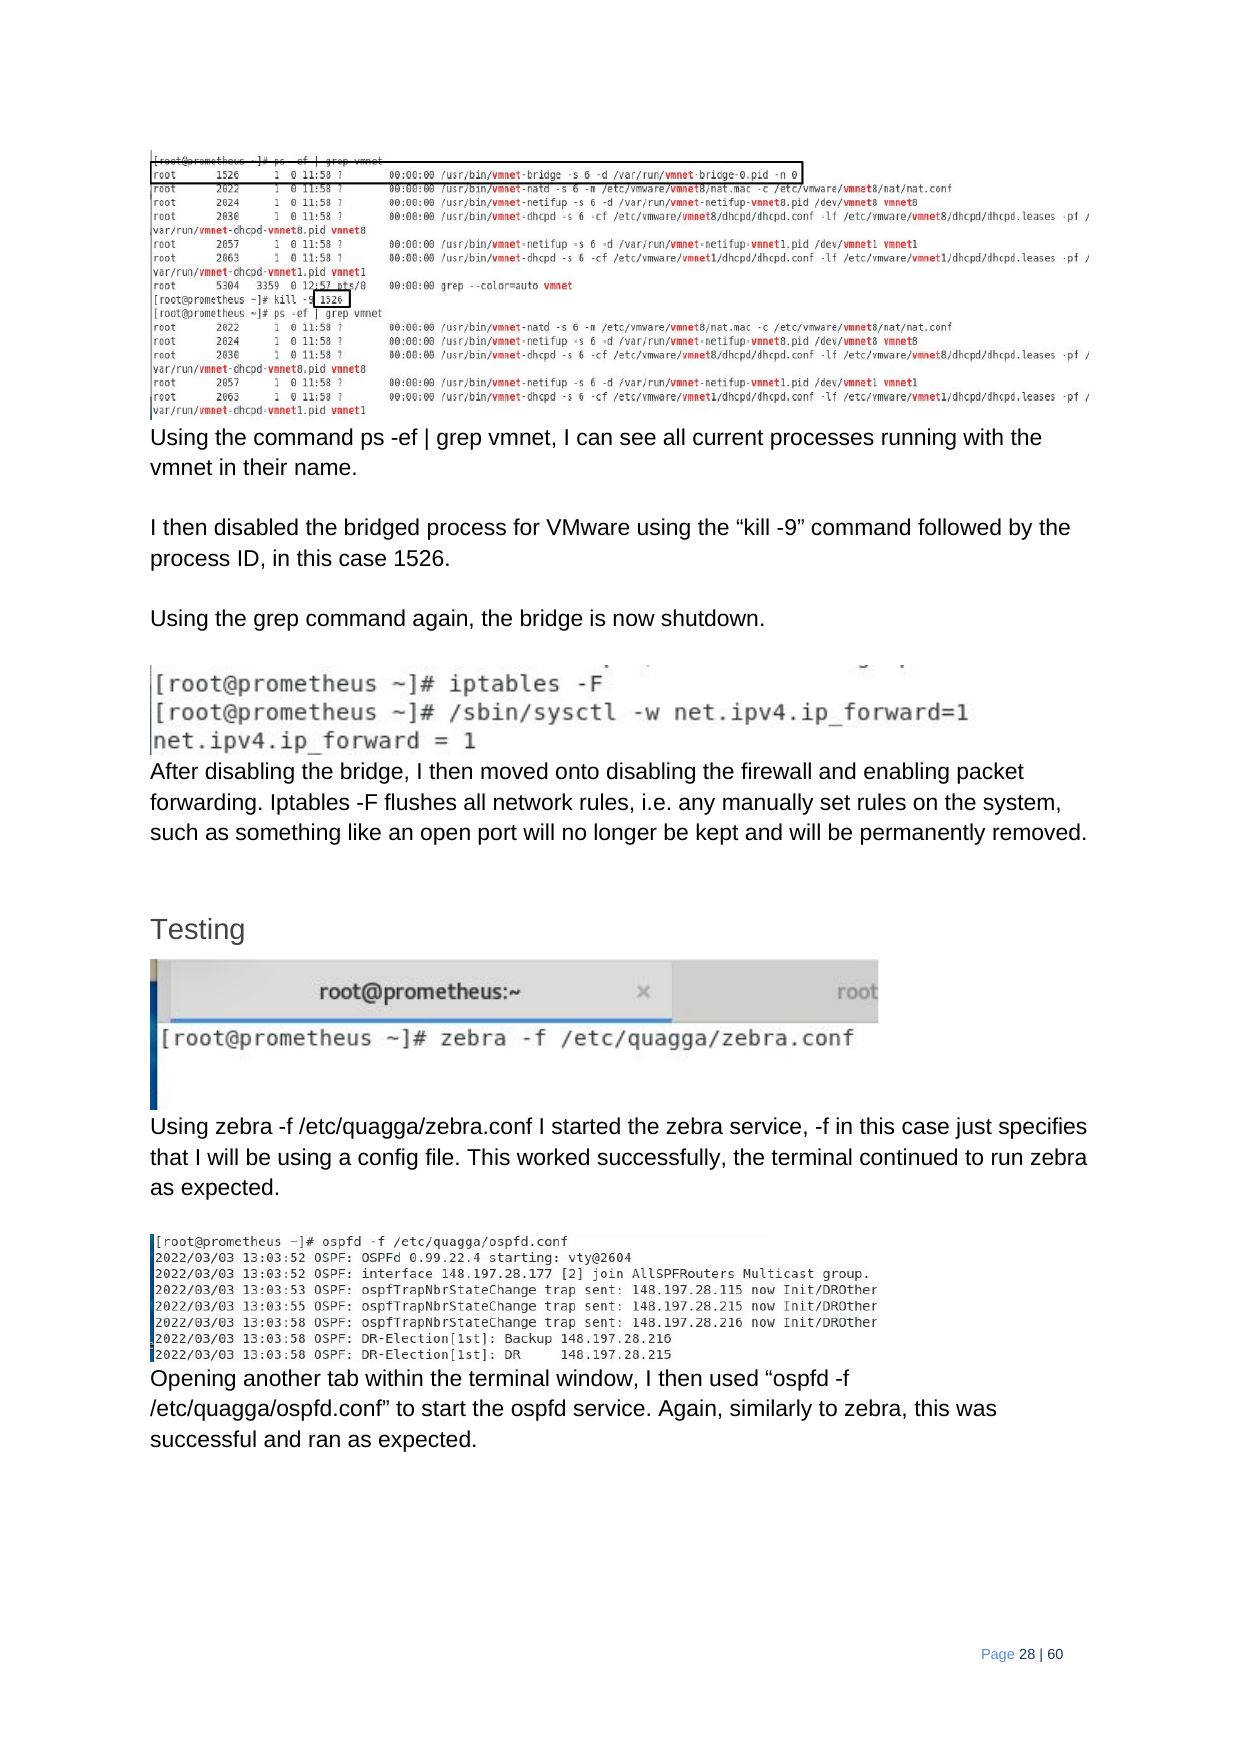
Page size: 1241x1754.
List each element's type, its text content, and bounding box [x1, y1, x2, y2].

picture [150, 665, 989, 755]
text Opening another tab within the terminal window, I then used “ospfd -f /etc/quagga/ospfd.conf” to start the ospfd service. Again, similarly to zebra, this was successful and ran as expected. [150, 1365, 1090, 1452]
text After disabling the bridge, I then moved onto disabling the firewall and enabling packet forwarding. Iptables -F flushes all network rules, i.e. any manually set rules on the system, such as something like an open port will no longer be kept and will be permanently removed. [150, 758, 1090, 845]
subtitle Testing [150, 912, 1090, 946]
text I then disabled the bridged process for VMware using the “kill -9” command followed by the process ID, in this case 1526. [150, 514, 1090, 571]
picture [150, 150, 1090, 420]
picture [150, 1234, 877, 1362]
text Using the command ps -ef | grep vmnet, I can see all current processes running with the vmnet in their name. [150, 420, 1090, 480]
text Using zebra -f /etc/quagga/zebra.conf I started the zebra service, -f in this case just specifies that I will be using a config file. This worked successfully, the terminal continued to run zebra as expected. [150, 1113, 1090, 1200]
text Using the grep command again, the bridge is now shutdown. [150, 605, 1090, 631]
picture [150, 959, 879, 1110]
